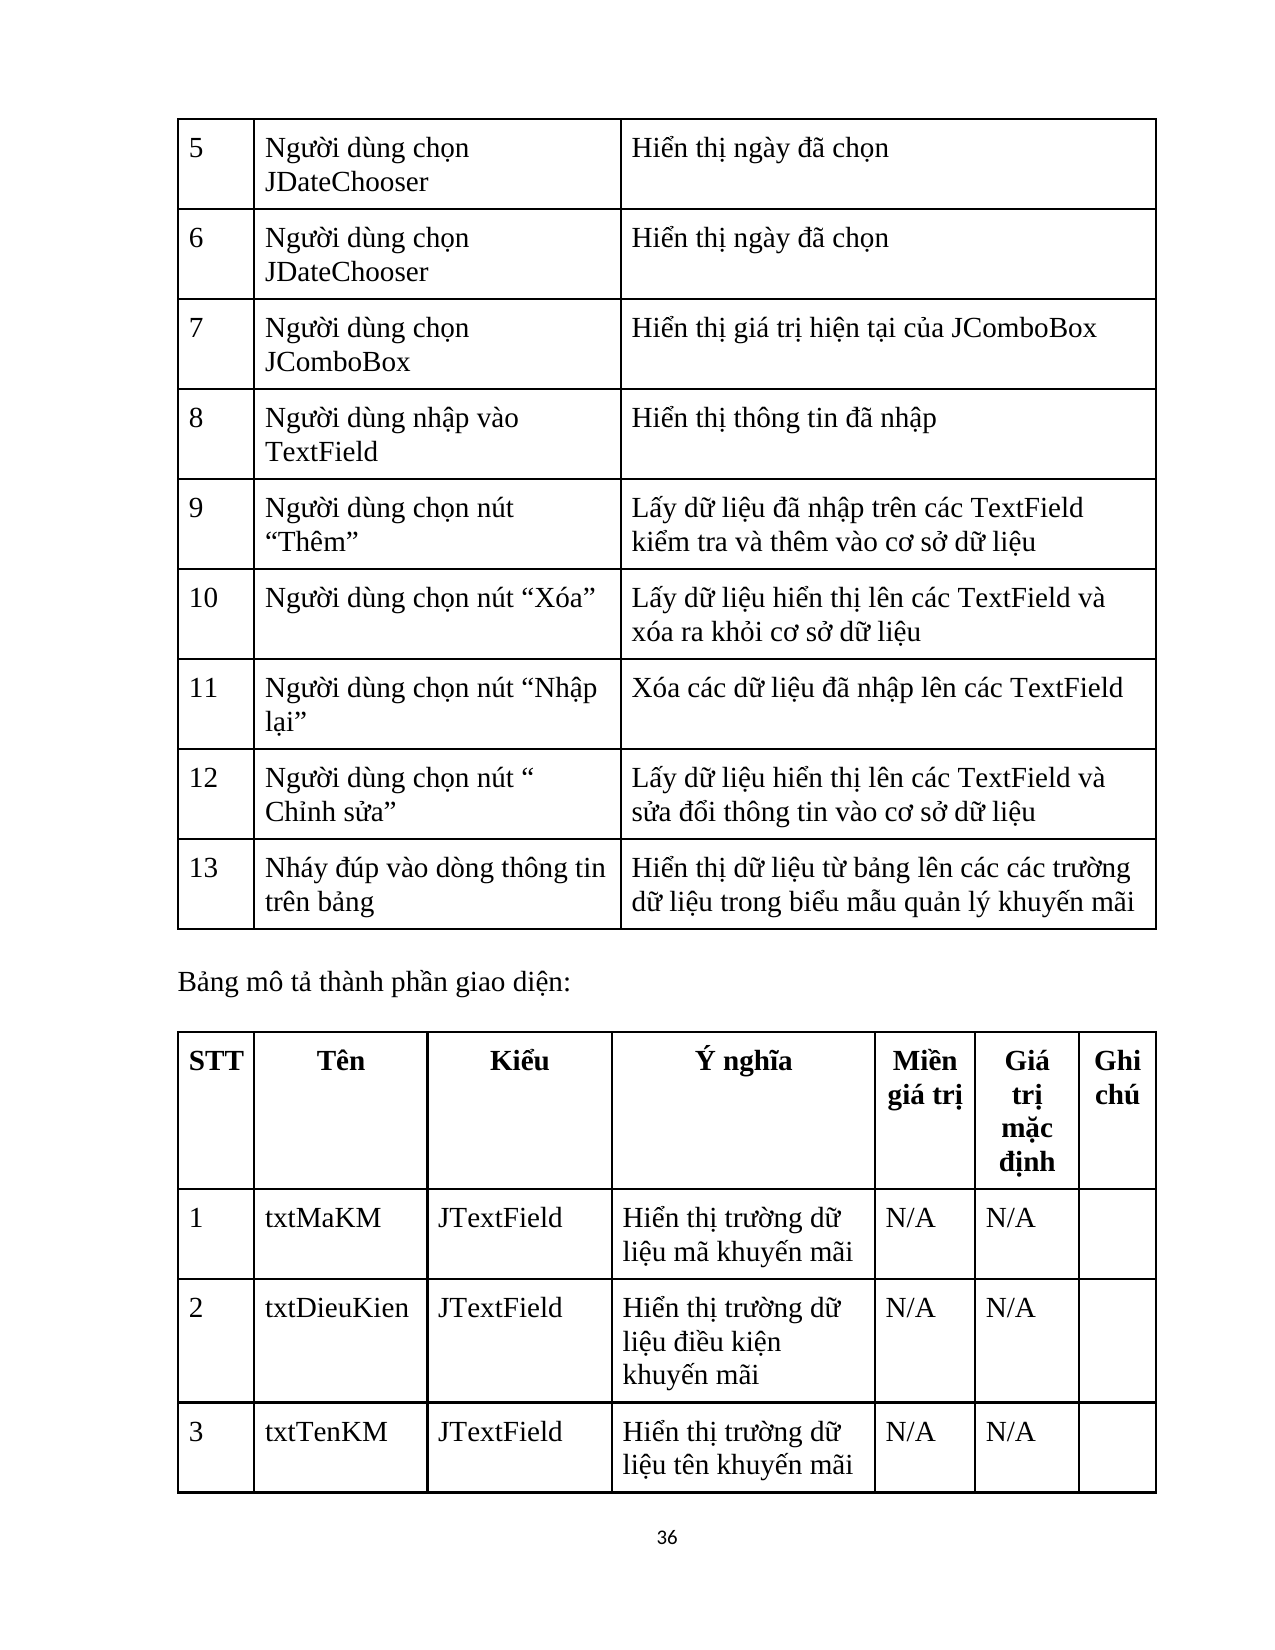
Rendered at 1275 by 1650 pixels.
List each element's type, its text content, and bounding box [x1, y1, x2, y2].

table_cell [1080, 1280, 1155, 1401]
table_cell JTextField [429, 1404, 611, 1491]
table_header Miền giá trị [876, 1033, 974, 1188]
table_header Tên [255, 1033, 426, 1188]
table_cell Lấy dữ liệu hiển thị lên các TextField và xóa ra khỏi cơ sở dữ liệu [622, 570, 1155, 658]
table_cell 12 [179, 750, 253, 838]
table_cell Hiển thị thông tin đã nhập [622, 390, 1155, 478]
table_cell Người dùng chọn nút “Thêm” [255, 480, 620, 568]
table_cell 10 [179, 570, 253, 658]
table_cell N/A [976, 1280, 1078, 1401]
table_cell Người dùng chọn nút “Xóa” [255, 570, 620, 658]
table_cell 8 [179, 390, 253, 478]
table_cell txtMaKM [255, 1190, 426, 1278]
table_header STT [179, 1033, 253, 1188]
table_cell N/A [976, 1404, 1078, 1491]
table_cell Người dùng chọn JComboBox [255, 300, 620, 388]
table_cell Hiển thị trường dữ liệu điều kiện khuyến mãi [613, 1280, 874, 1401]
table_cell 13 [179, 840, 253, 928]
table_cell Hiển thị giá trị hiện tại của JComboBox [622, 300, 1155, 388]
table_cell Người dùng chọn JDateChooser [255, 210, 620, 298]
table_cell N/A [876, 1190, 974, 1278]
table_cell Người dùng chọn JDateChooser [255, 120, 620, 208]
table_header Kiểu [429, 1033, 611, 1188]
table_cell Người dùng chọn nút “Nhập lại” [255, 660, 620, 748]
table_cell JTextField [429, 1280, 611, 1401]
table_cell [1080, 1404, 1155, 1491]
table_cell 7 [179, 300, 253, 388]
table_cell Xóa các dữ liệu đã nhập lên các TextField [622, 660, 1155, 748]
table_cell Hiển thị ngày đã chọn [622, 210, 1155, 298]
table_cell 1 [179, 1190, 253, 1278]
text Bảng mô tả thành phần giao diện: [177, 964, 1157, 997]
table_cell N/A [876, 1404, 974, 1491]
table_cell Hiển thị ngày đã chọn [622, 120, 1155, 208]
table_cell N/A [976, 1190, 1078, 1278]
table_cell Nháy đúp vào dòng thông tin trên bảng [255, 840, 620, 928]
table_cell Hiển thị trường dữ liệu tên khuyến mãi [613, 1404, 874, 1491]
table_cell Người dùng chọn nút “ Chỉnh sửa” [255, 750, 620, 838]
table_cell JTextField [429, 1190, 611, 1278]
table_cell 3 [179, 1404, 253, 1491]
table_cell N/A [876, 1280, 974, 1401]
table_header Ghi chú [1080, 1033, 1155, 1188]
table_cell 6 [179, 210, 253, 298]
table_cell [1080, 1190, 1155, 1278]
table_header Ý nghĩa [613, 1033, 874, 1188]
table_header Giá trị mặc định [976, 1033, 1078, 1188]
table_cell Lấy dữ liệu đã nhập trên các TextField kiểm tra và thêm vào cơ sở dữ liệu [622, 480, 1155, 568]
table_cell 9 [179, 480, 253, 568]
table_cell 2 [179, 1280, 253, 1401]
table_cell Hiển thị trường dữ liệu mã khuyến mãi [613, 1190, 874, 1278]
table_cell Người dùng nhập vào TextField [255, 390, 620, 478]
table_cell Lấy dữ liệu hiển thị lên các TextField và sửa đổi thông tin vào cơ sở dữ liệu [622, 750, 1155, 838]
table_cell txtTenKM [255, 1404, 426, 1491]
table_cell Hiển thị dữ liệu từ bảng lên các các trường dữ liệu trong biểu mẫu quản lý khuyến mãi [622, 840, 1155, 928]
table_cell 11 [179, 660, 253, 748]
table_cell txtDieuKien [255, 1280, 426, 1401]
table_cell 5 [179, 120, 253, 208]
